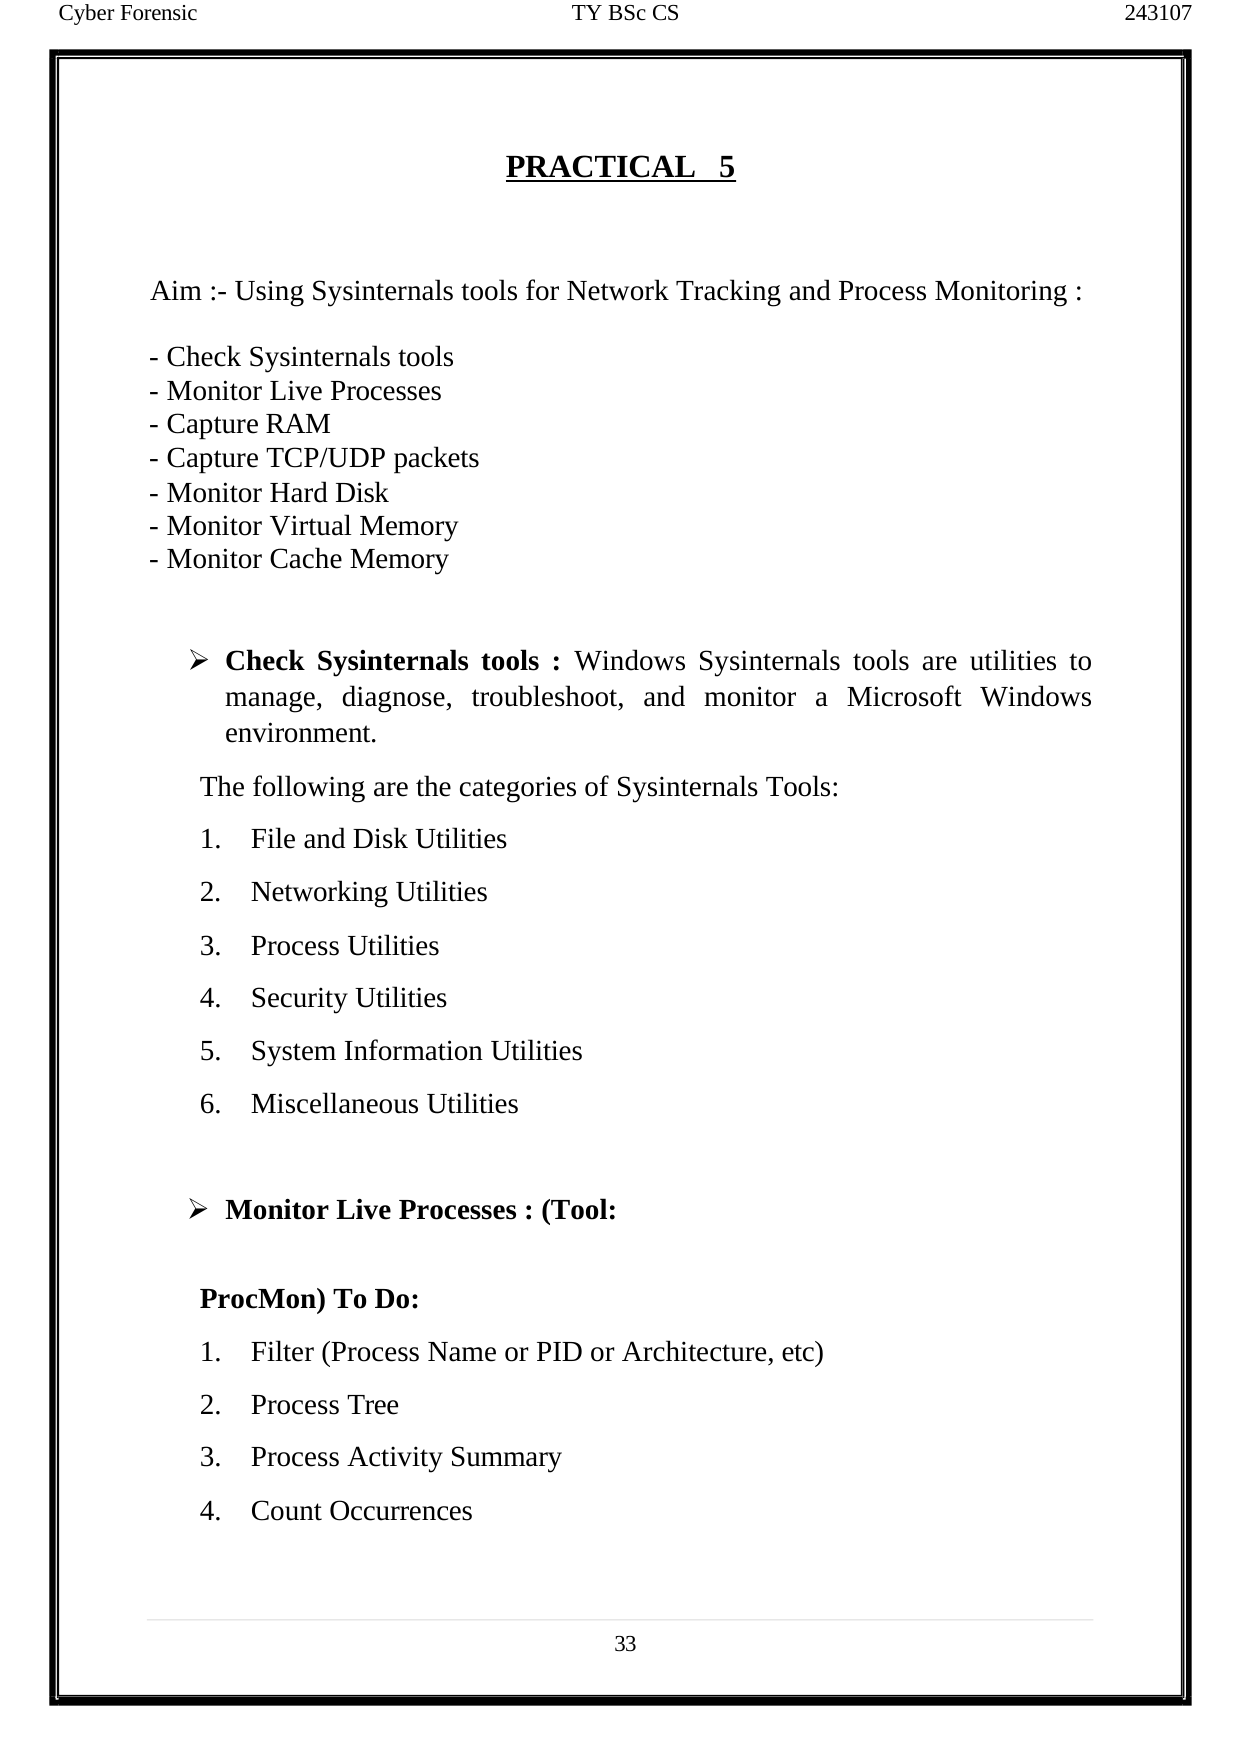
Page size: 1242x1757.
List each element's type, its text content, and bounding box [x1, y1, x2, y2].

list Miscellaneous Utilities [199, 1086, 1104, 1119]
list Count Occurrences [199, 1493, 1104, 1526]
list Check Sysinternals tools [149, 340, 1104, 374]
text Aim :- Using Sysinternals tools for Network Tracking and Process Monitoring : [150, 273, 1104, 306]
list Networking Utilities [199, 874, 1104, 908]
list Monitor Live Processes : (Tool: ProcMon) To Do: [187, 1137, 750, 1314]
list Process Utilities [199, 928, 1104, 961]
list Monitor Virtual Memory [149, 508, 1104, 542]
list Filter (Process Name or PID or Architecture, etc) [199, 1334, 1104, 1368]
list Monitor Live Processes [149, 374, 1104, 407]
list Process Tree [199, 1387, 1104, 1420]
list Monitor Cache Memory [149, 542, 1104, 575]
list Process Activity Summary [199, 1439, 1104, 1473]
list Capture TCP/UDP packets [149, 441, 1104, 474]
list Security Utilities [199, 980, 1104, 1013]
list File and Disk Utilities [199, 822, 1104, 855]
list Check Sysinternals tools : Windows Sysinternals tools are utilities to manage, diagnose, troubleshoot, and monitor a Microsoft Windows environment. [187, 643, 1093, 749]
list Capture RAM [149, 407, 1104, 441]
list System Information Utilities [199, 1033, 1104, 1067]
subtitle PRACTICAL 5 [137, 148, 1104, 185]
text The following are the categories of Sysinternals Tools: [199, 769, 1104, 803]
list Monitor Hard Disk [149, 475, 1104, 508]
